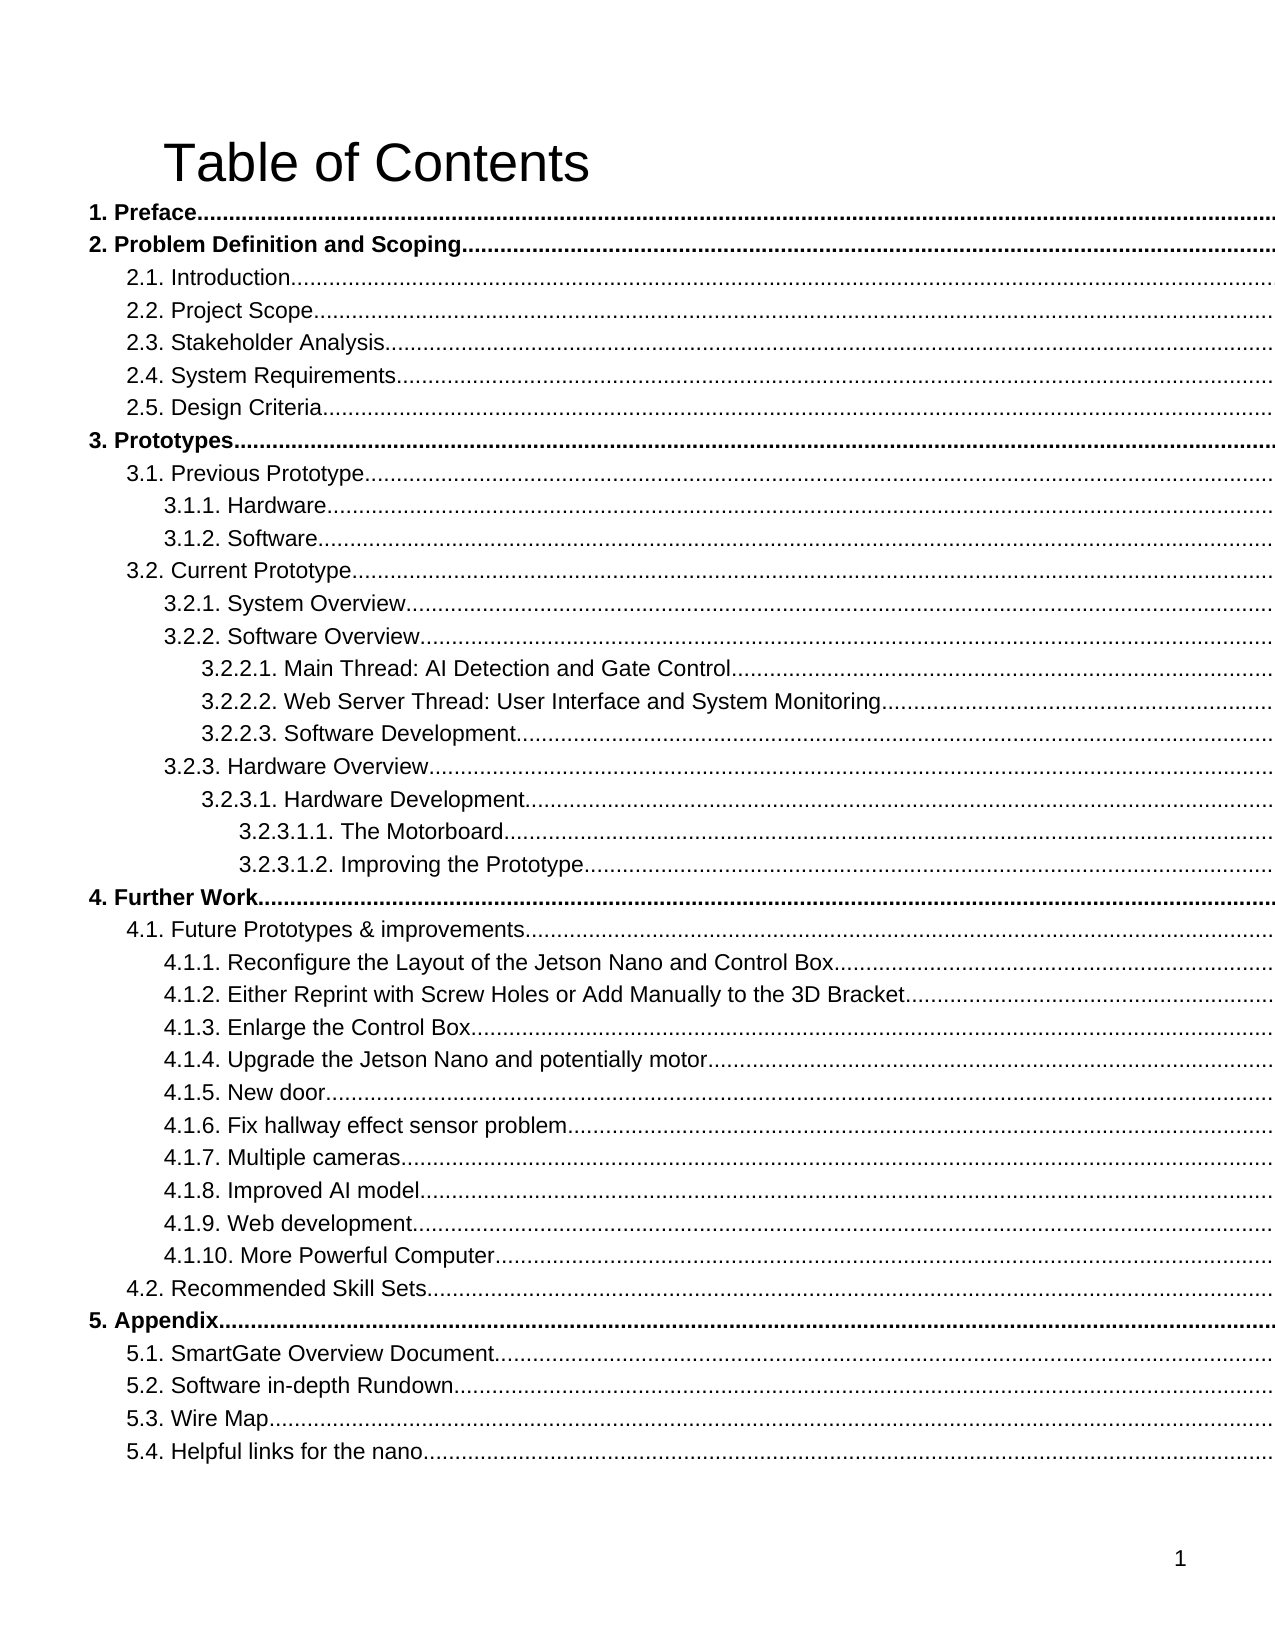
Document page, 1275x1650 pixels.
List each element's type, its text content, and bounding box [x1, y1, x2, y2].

title Table of Contents [163, 130, 1186, 192]
